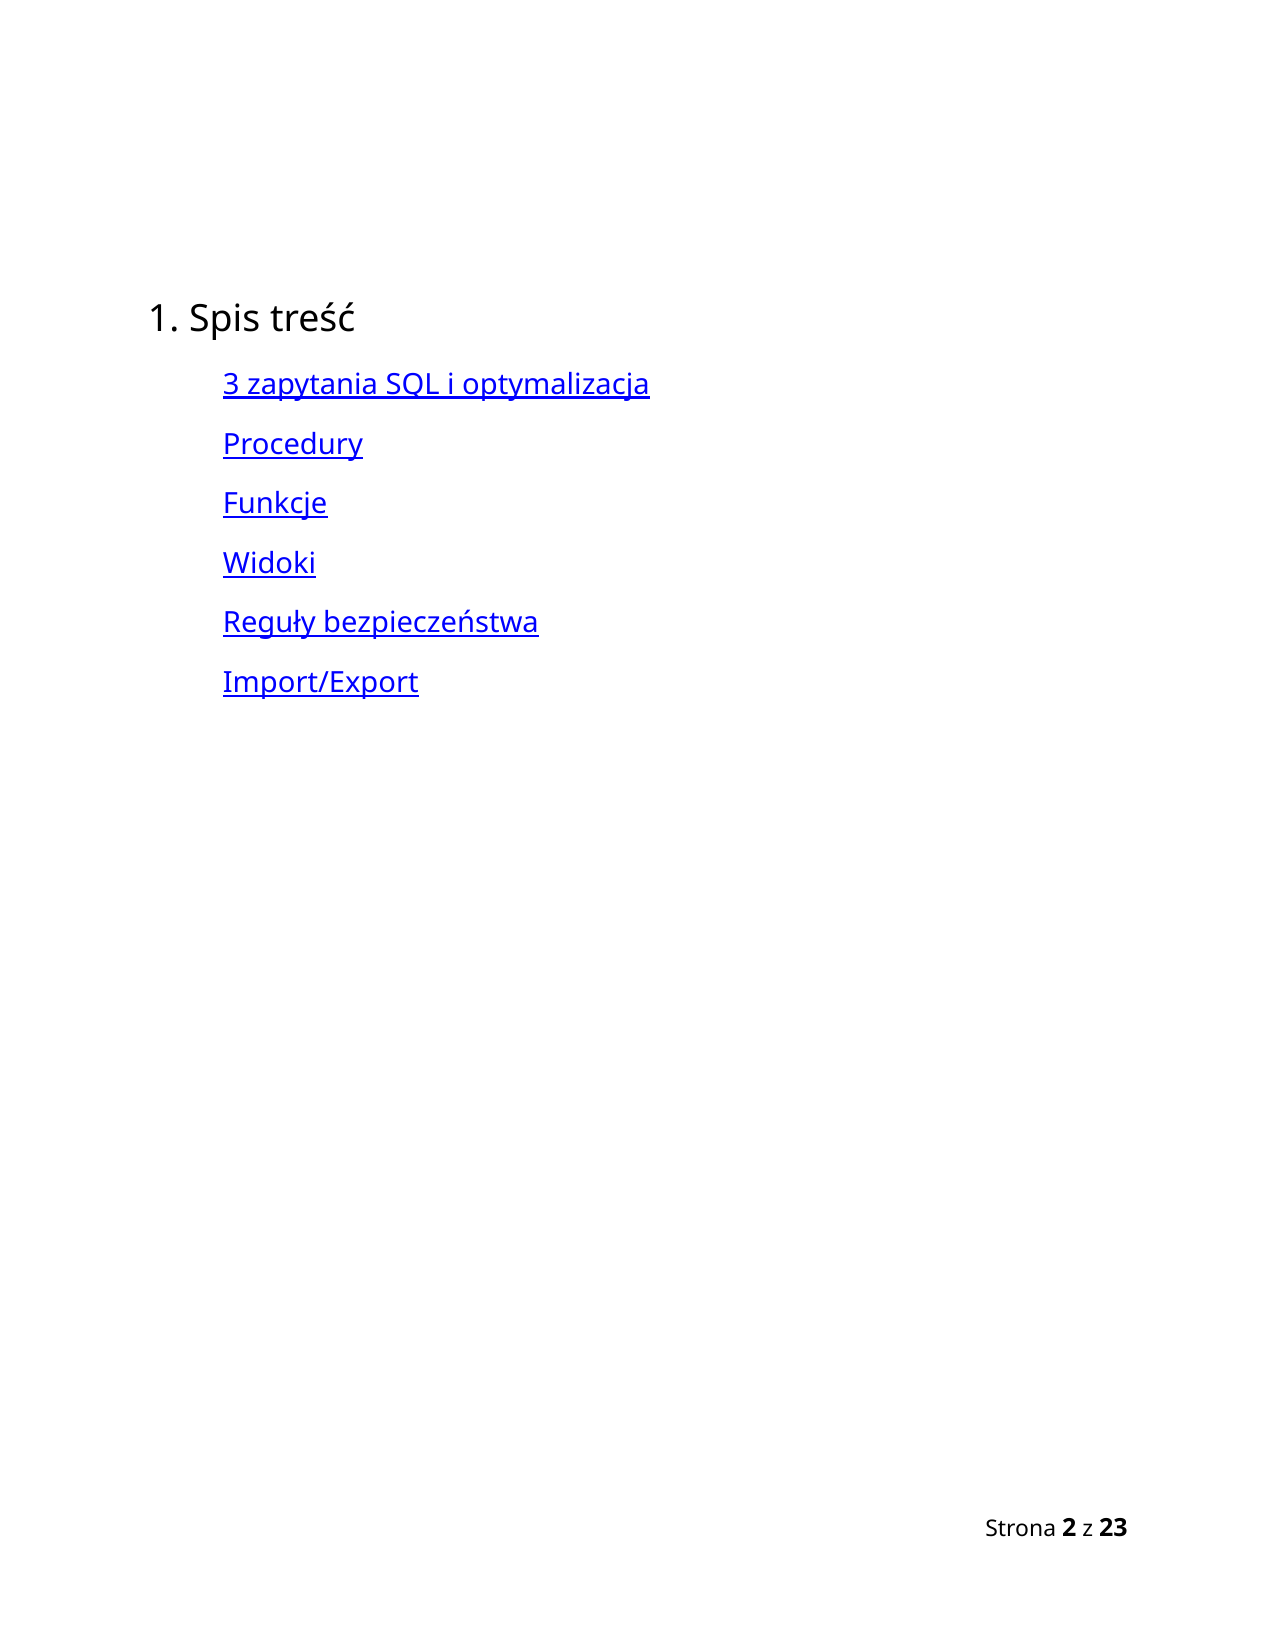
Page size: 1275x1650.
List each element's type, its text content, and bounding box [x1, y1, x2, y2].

text Funkcje [148, 483, 1127, 522]
text Procedury [148, 423, 1127, 463]
text Import/Export [148, 661, 1127, 701]
text Widoki [148, 542, 1127, 582]
text 1. Spis treść [148, 291, 1127, 342]
text 3 zapytania SQL i optymalizacja [148, 363, 1127, 403]
text Reguły bezpieczeństwa [148, 602, 1127, 641]
